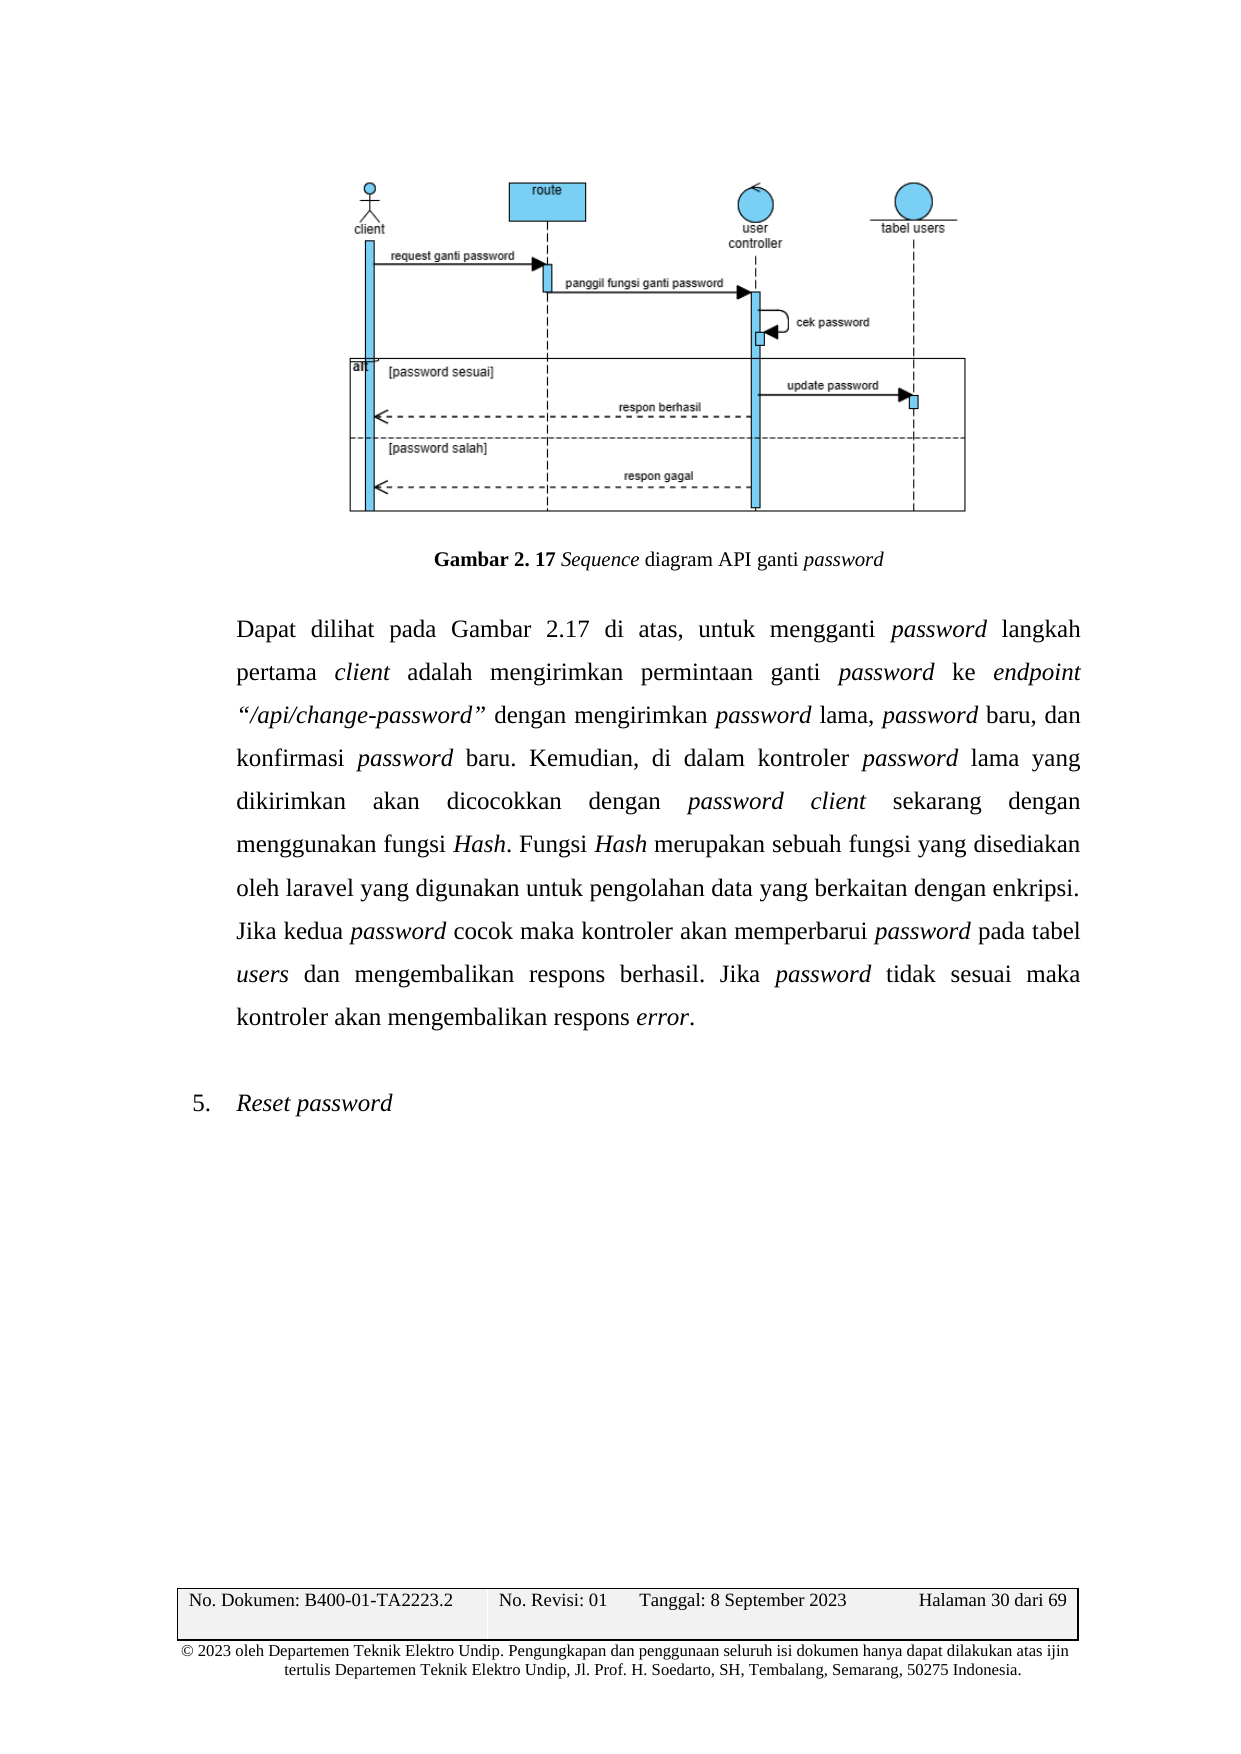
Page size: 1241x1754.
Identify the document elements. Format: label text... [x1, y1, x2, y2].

list Reset password [192, 1088, 1081, 1117]
picture [333, 165, 984, 533]
text Dapat dilihat pada Gambar 2.17 di atas, untuk mengganti password langkah pertama client adalah mengirimkan permintaan ganti password ke endpoint “/api/change-password” dengan mengirimkan password lama, password baru, dan konfirmasi password baru. Kemudian, di dalam kontroler password lama yang dikirimkan akan dicocokkan dengan password client sekarang dengan menggunakan fungsi Hash. Fungsi Hash merupakan sebuah fungsi yang disediakan oleh laravel yang digunakan untuk pengolahan data yang berkaitan dengan enkripsi. Jika kedua password cocok maka kontroler akan memperbarui password pada tabel users dan mengembalikan respons berhasil. Jika password tidak sesuai maka kontroler akan mengembalikan respons error. [236, 614, 1081, 1031]
text Gambar 2. 17 Sequence diagram API ganti password [236, 547, 1081, 571]
